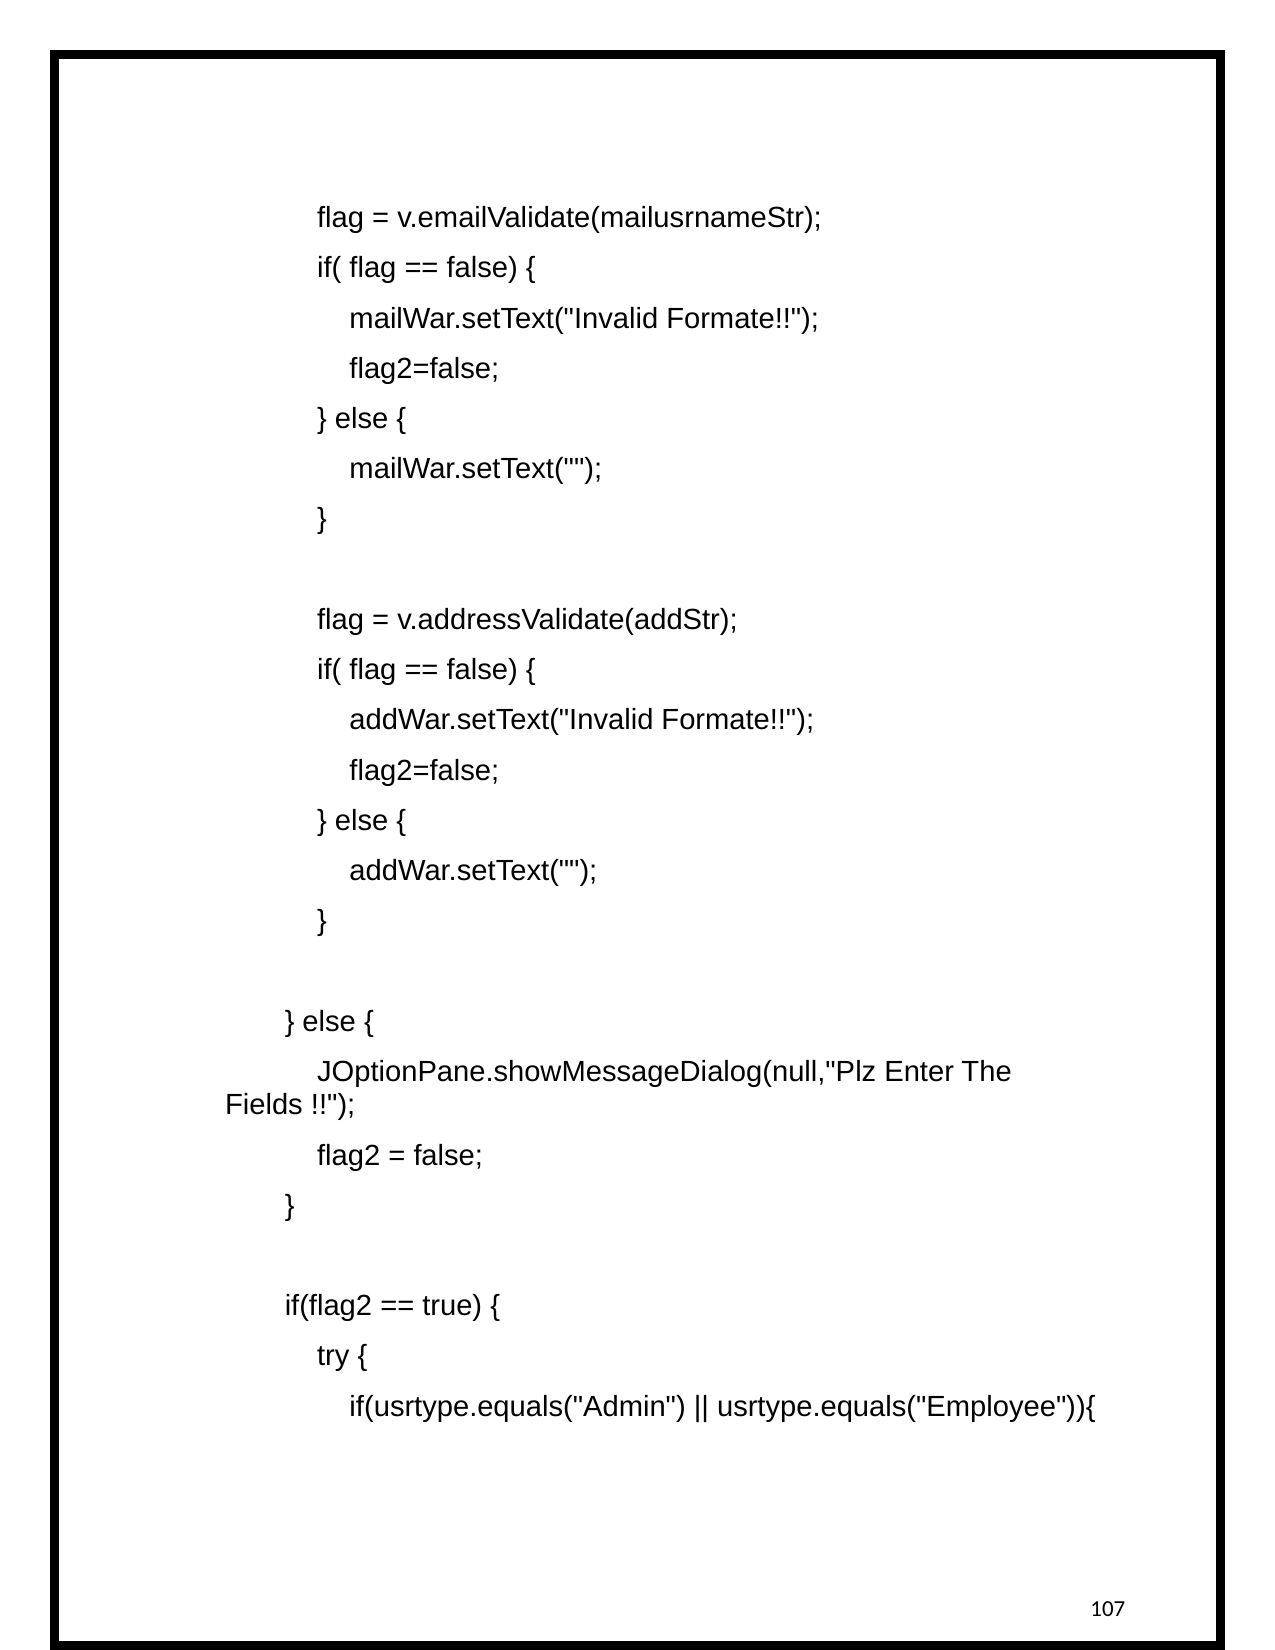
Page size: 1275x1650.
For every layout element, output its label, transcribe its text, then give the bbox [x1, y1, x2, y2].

text } [187, 501, 1125, 535]
text flag2=false; [187, 752, 1125, 786]
text addWar.setText(""); [187, 853, 1125, 886]
text if( flag == false) { [187, 652, 1125, 686]
text if(usrtype.equals("Admin") || usrtype.equals("Employee")){ [187, 1388, 1125, 1422]
text flag2=false; [187, 351, 1125, 384]
text flag = v.emailValidate(mailusrnameStr); [187, 200, 1125, 234]
text } else { [187, 401, 1125, 434]
text } else { [187, 1003, 1125, 1037]
text try { [187, 1338, 1125, 1372]
text JOptionPane.showMessageDialog(null,"Plz Enter The Fields !!"); [187, 1054, 1125, 1121]
text if(flag2 == true) { [187, 1288, 1125, 1322]
text } else { [187, 803, 1125, 836]
text } [187, 1188, 1125, 1221]
text mailWar.setText("Invalid Formate!!"); [187, 301, 1125, 334]
text if( flag == false) { [187, 250, 1125, 284]
text } [187, 903, 1125, 937]
text flag2 = false; [187, 1137, 1125, 1171]
text flag = v.addressValidate(addStr); [187, 602, 1125, 635]
text mailWar.setText(""); [187, 451, 1125, 485]
text addWar.setText("Invalid Formate!!"); [187, 702, 1125, 736]
